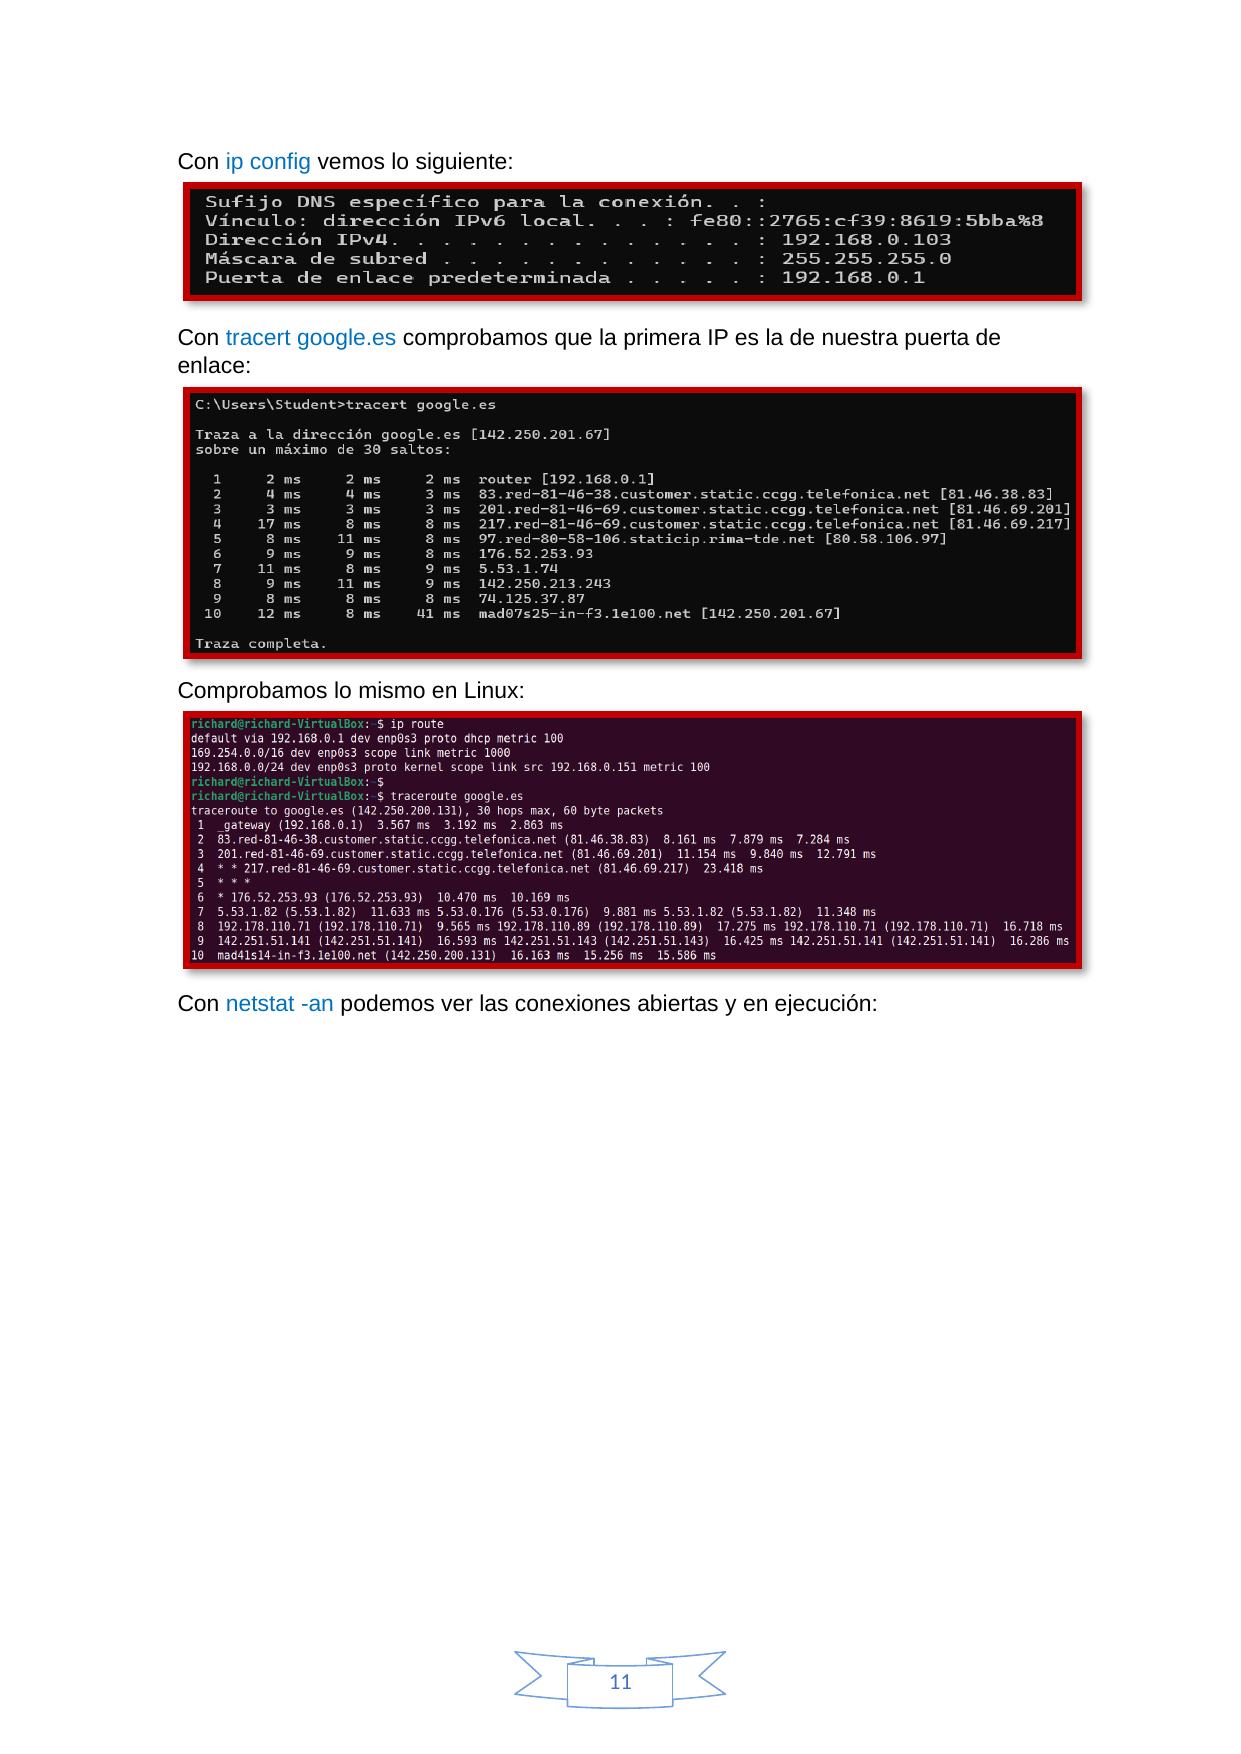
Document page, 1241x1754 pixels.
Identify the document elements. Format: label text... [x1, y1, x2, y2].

picture [190, 393, 1076, 653]
picture [190, 718, 1076, 963]
picture [190, 189, 1076, 295]
text Con tracert google.es comprobamos que la primera IP es la de nuestra puerta de enlace: [177, 324, 1063, 379]
text Con netstat -an podemos ver las conexiones abiertas y en ejecución: [177, 990, 1063, 1017]
